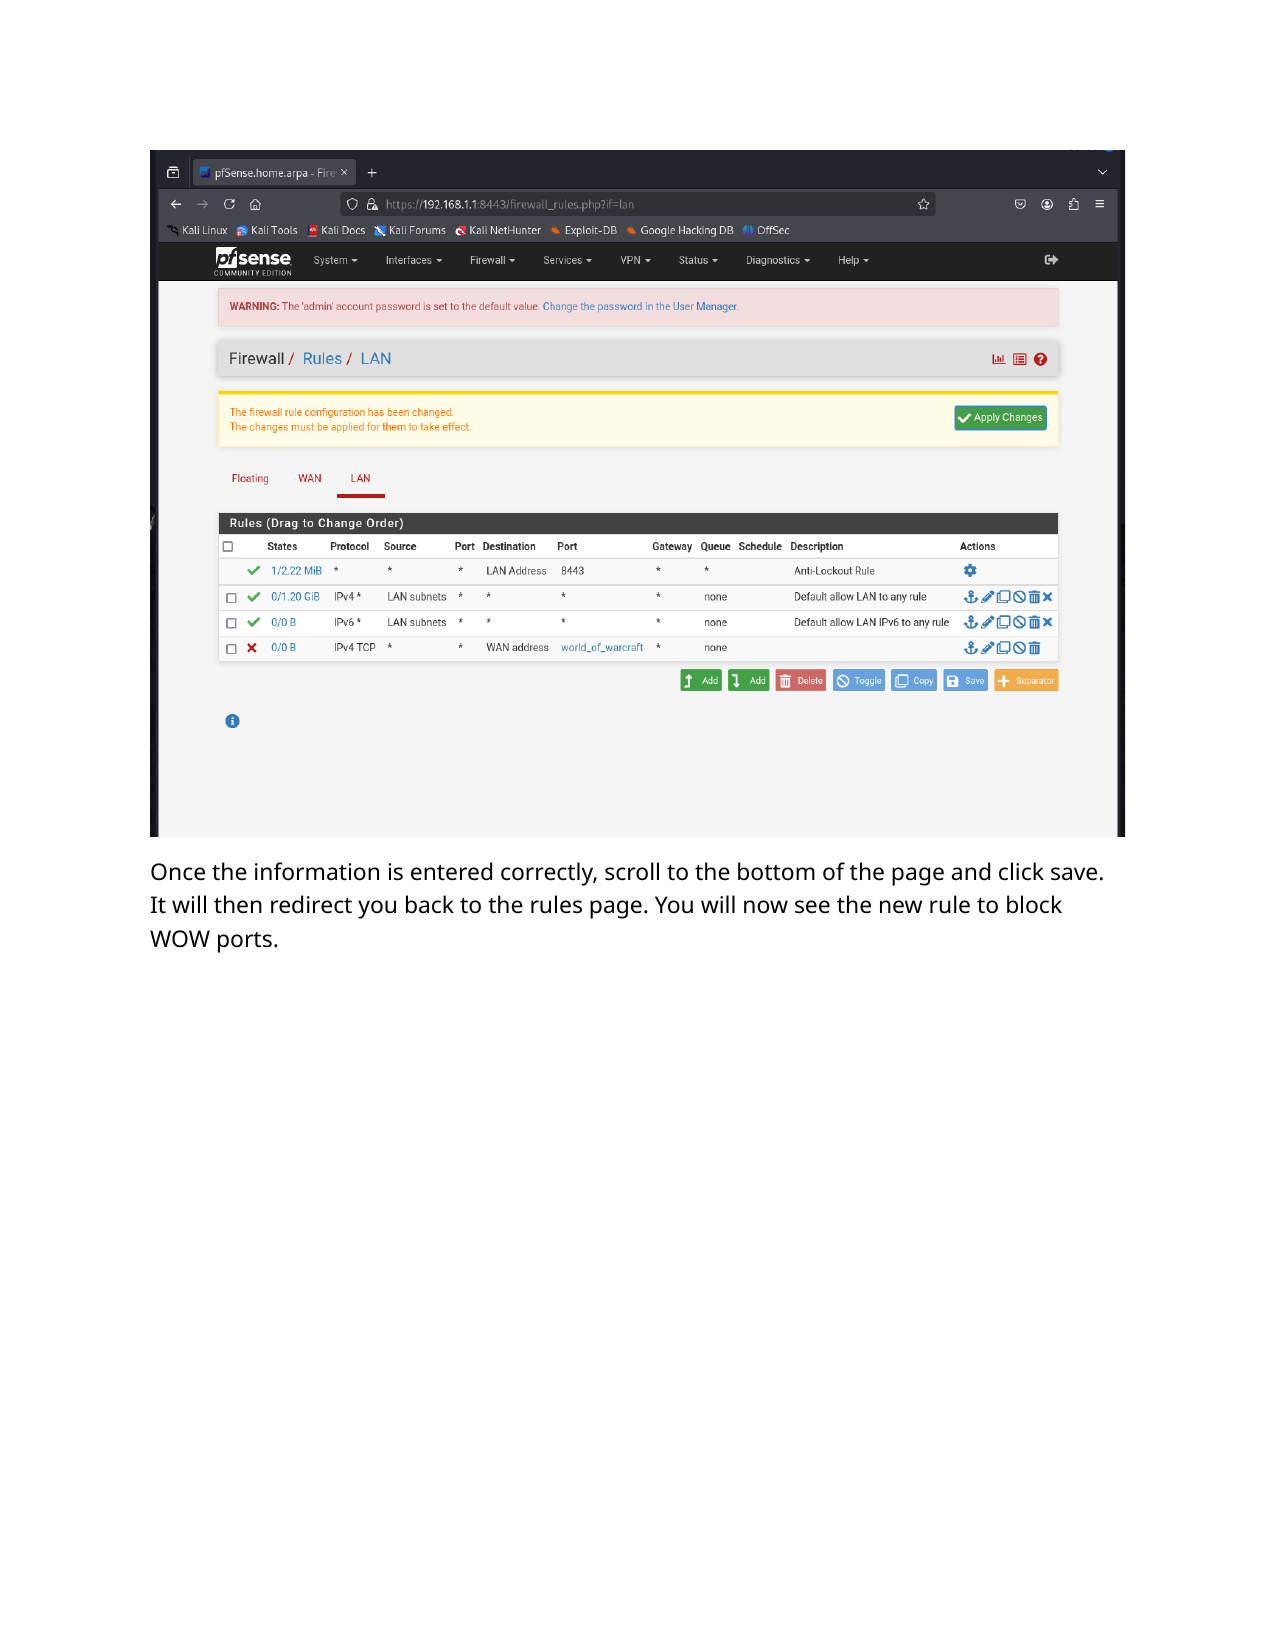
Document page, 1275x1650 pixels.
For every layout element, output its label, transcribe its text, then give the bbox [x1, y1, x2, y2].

text Once the information is entered correctly, scroll to the bottom of the page and click save. It will then redirect you back to the rules page. You will now see the new rule to block WOW ports. [150, 856, 1125, 954]
picture [150, 150, 1125, 837]
